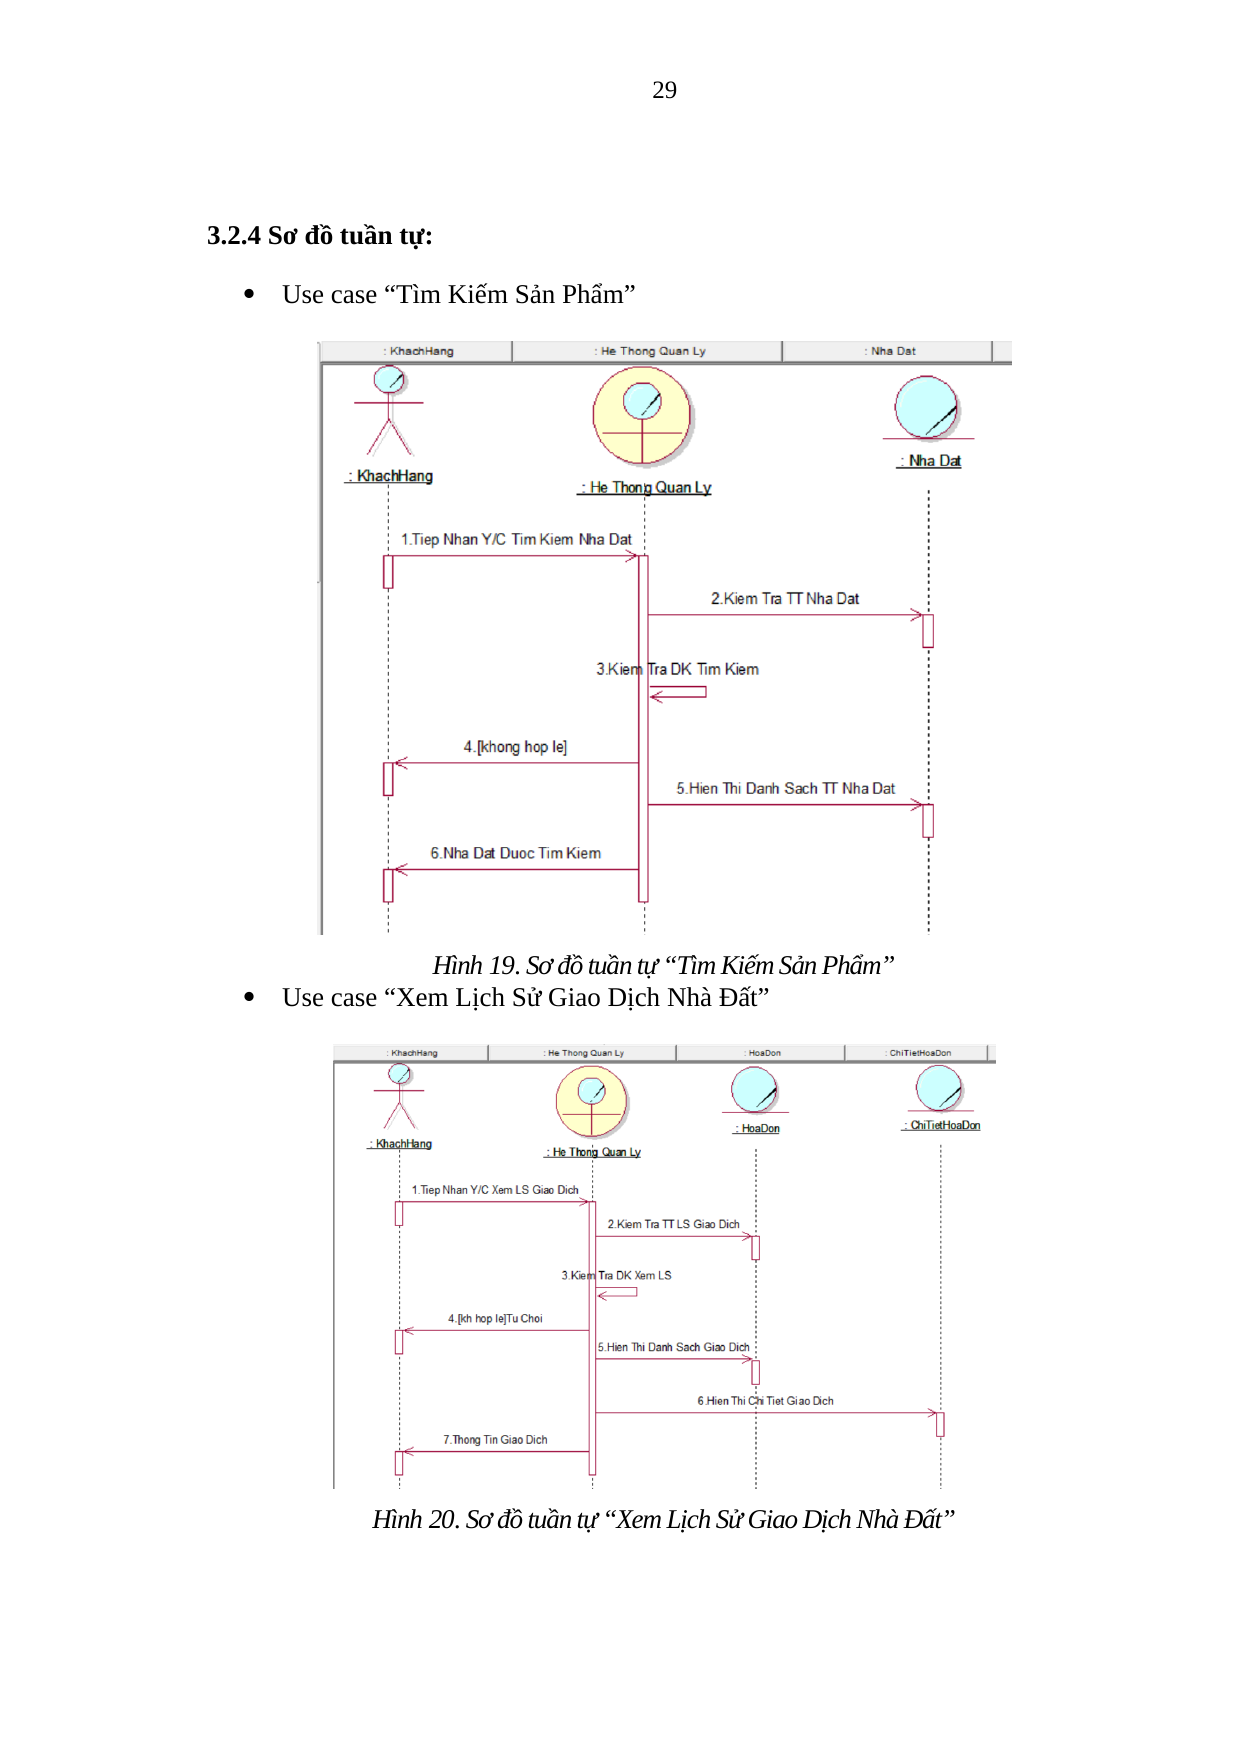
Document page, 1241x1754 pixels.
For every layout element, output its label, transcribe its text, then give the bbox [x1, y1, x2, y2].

text Hình 19. Sơ đồ tuần tự “Tìm Kiếm Sản Phẩm” [207, 949, 1122, 981]
text Hình 20. Sơ đồ tuần tự “Xem Lịch Sử Giao Dịch Nhà Đất” [207, 1503, 1122, 1534]
list Use case “Xem Lịch Sử Giao Dịch Nhà Đất” [244, 981, 1122, 1012]
list Use case “Tìm Kiếm Sản Phẩm” [244, 278, 1122, 310]
subtitle Sơ đồ tuần tự: [207, 219, 1122, 250]
picture [317, 341, 1012, 935]
picture [333, 1044, 996, 1489]
